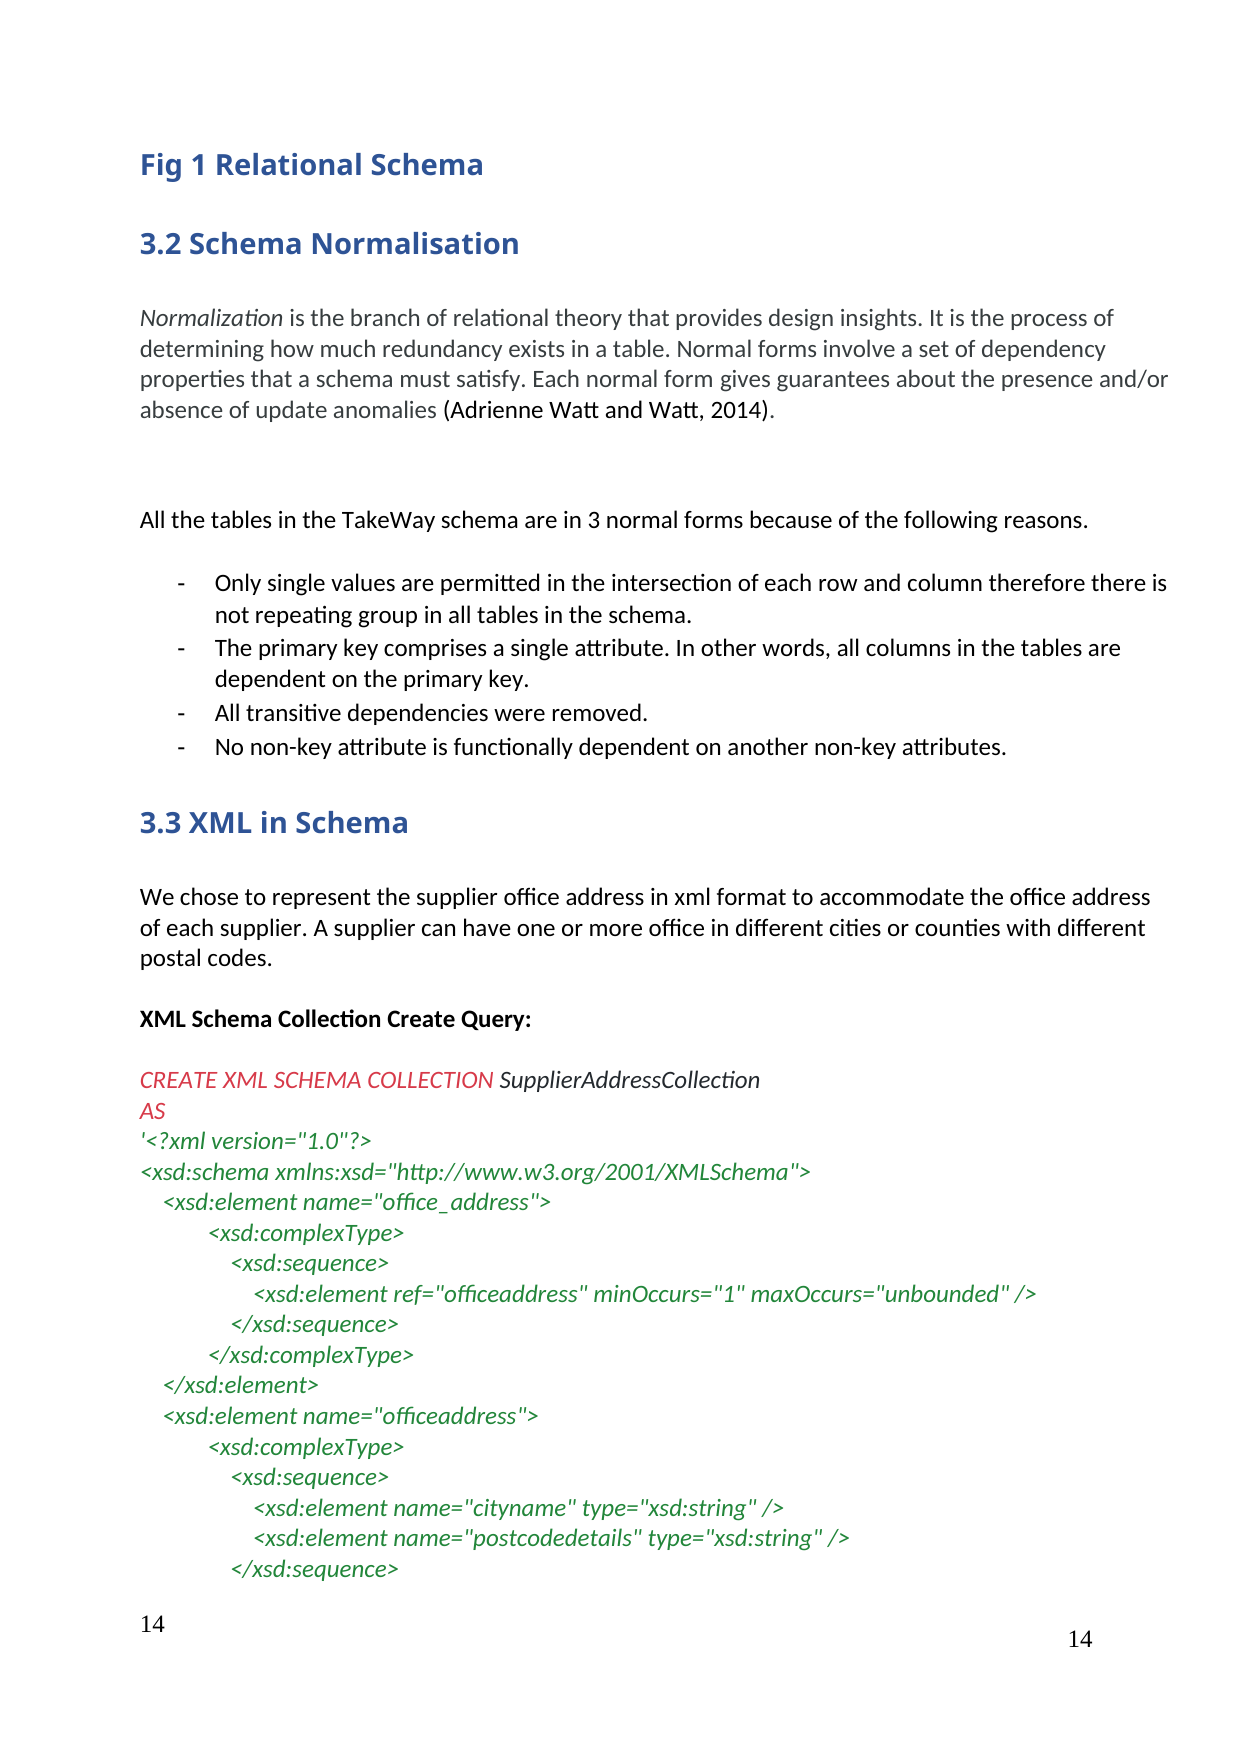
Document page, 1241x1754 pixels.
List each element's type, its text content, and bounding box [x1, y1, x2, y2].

text <xsd:element name="office_address"> [139, 1187, 1176, 1217]
list All transitive dependencies were removed. [177, 694, 1176, 728]
text CREATE XML SCHEMA COLLECTION SupplierAddressCollection [139, 1064, 1176, 1095]
text XML Schema Collection Create Query: [139, 1003, 1176, 1034]
text </xsd:complexType> [139, 1339, 1176, 1370]
text 3.2 Schema Normalisation [139, 223, 1176, 263]
text <xsd:element ref="officeaddress" minOccurs="1" maxOccurs="unbounded" /> [139, 1278, 1176, 1309]
text We chose to represent the supplier office address in xml format to accommodate the office address of each supplier. A supplier can have one or more office in different cities or counties with different postal codes. [139, 881, 1176, 973]
text <xsd:schema xmlns:xsd="http://www.w3.org/2001/XMLSchema"> [139, 1156, 1176, 1187]
text '<?xml version="1.0"?> [139, 1126, 1176, 1156]
list Only single values are permitted in the intersection of each row and column therefore there is not repeating group in all tables in the schema. [177, 565, 1176, 629]
text Normalization is the branch of relational theory that provides design insights. It is the process of determining how much redundancy exists in a table. Normal forms involve a set of dependency properties that a schema must satisfy. Each normal form gives guarantees about the presence and/or absence of update anomalies . [139, 302, 1176, 424]
text Fig 1 Relational Schema [139, 144, 1176, 183]
list No non-key attribute is functionally dependent on another non-key attributes. [177, 728, 1176, 762]
text <xsd:element name="cityname" type="xsd:string" /> [139, 1492, 1176, 1522]
text </xsd:element> [139, 1370, 1176, 1400]
text AS [139, 1095, 1176, 1126]
text </xsd:sequence> [139, 1309, 1176, 1339]
text <xsd:sequence> [139, 1461, 1176, 1492]
text <xsd:complexType> [139, 1217, 1176, 1248]
text <xsd:element name="postcodedetails" type="xsd:string" /> [139, 1522, 1176, 1553]
text All the tables in the TakeWay schema are in 3 normal forms because of the following reasons. [139, 504, 1176, 534]
text </xsd:sequence> [139, 1553, 1176, 1583]
text <xsd:sequence> [139, 1248, 1176, 1278]
text <xsd:complexType> [139, 1431, 1176, 1461]
list The primary key comprises a single attribute. In other words, all columns in the tables are dependent on the primary key. [177, 629, 1176, 694]
text 3.3 XML in Schema [139, 802, 1176, 842]
text <xsd:element name="officeaddress"> [139, 1400, 1176, 1431]
